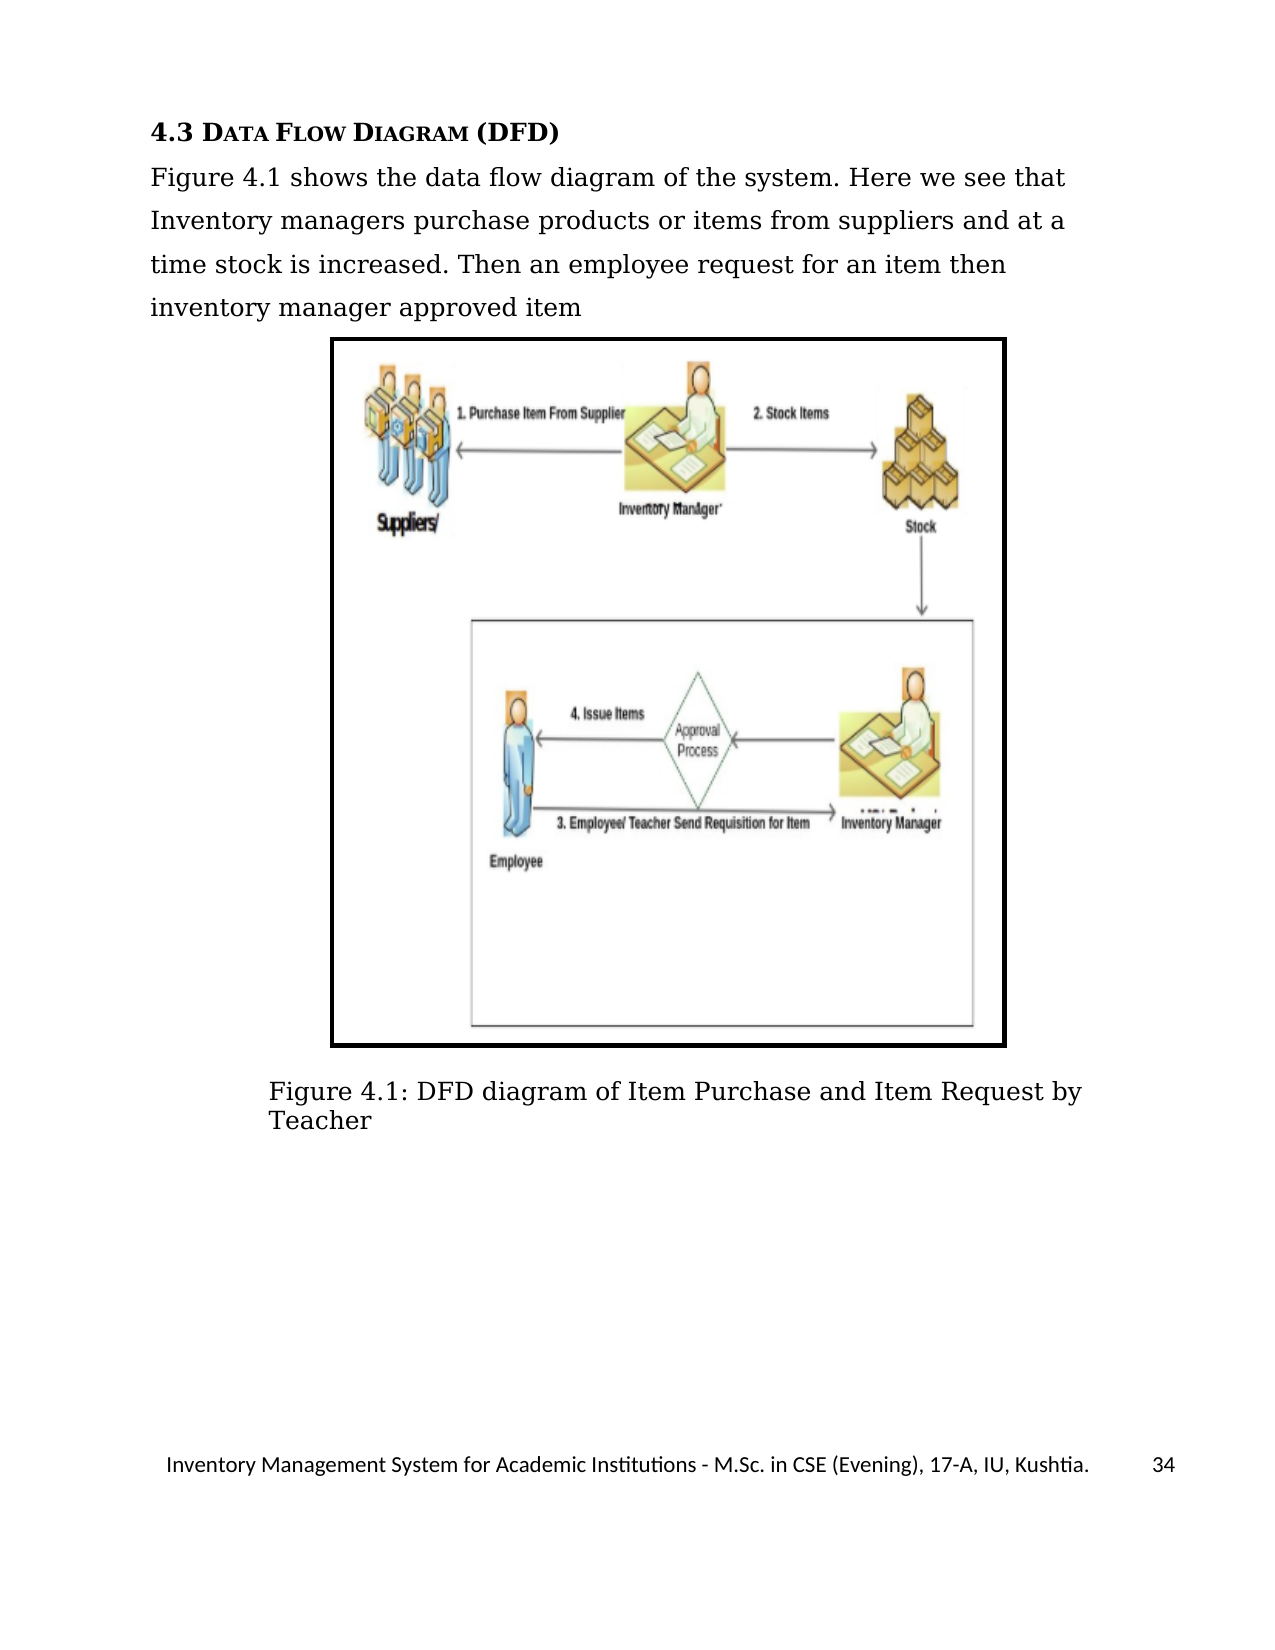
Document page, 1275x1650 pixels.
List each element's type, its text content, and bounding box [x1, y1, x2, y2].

text Figure 4.1: DFD diagram of Item Purchase and Item Request by Teacher [268, 1077, 1188, 1135]
text 4.3 DATA FLOW DIAGRAM (DFD) [150, 118, 1186, 147]
text Figure 4.1 shows the data flow diagram of the system. Here we see that Inventory managers purchase products or items from suppliers and at a time stock is increased. Then an employee request for an item then inventory manager approved item [150, 163, 1120, 322]
picture [334, 341, 1002, 1043]
